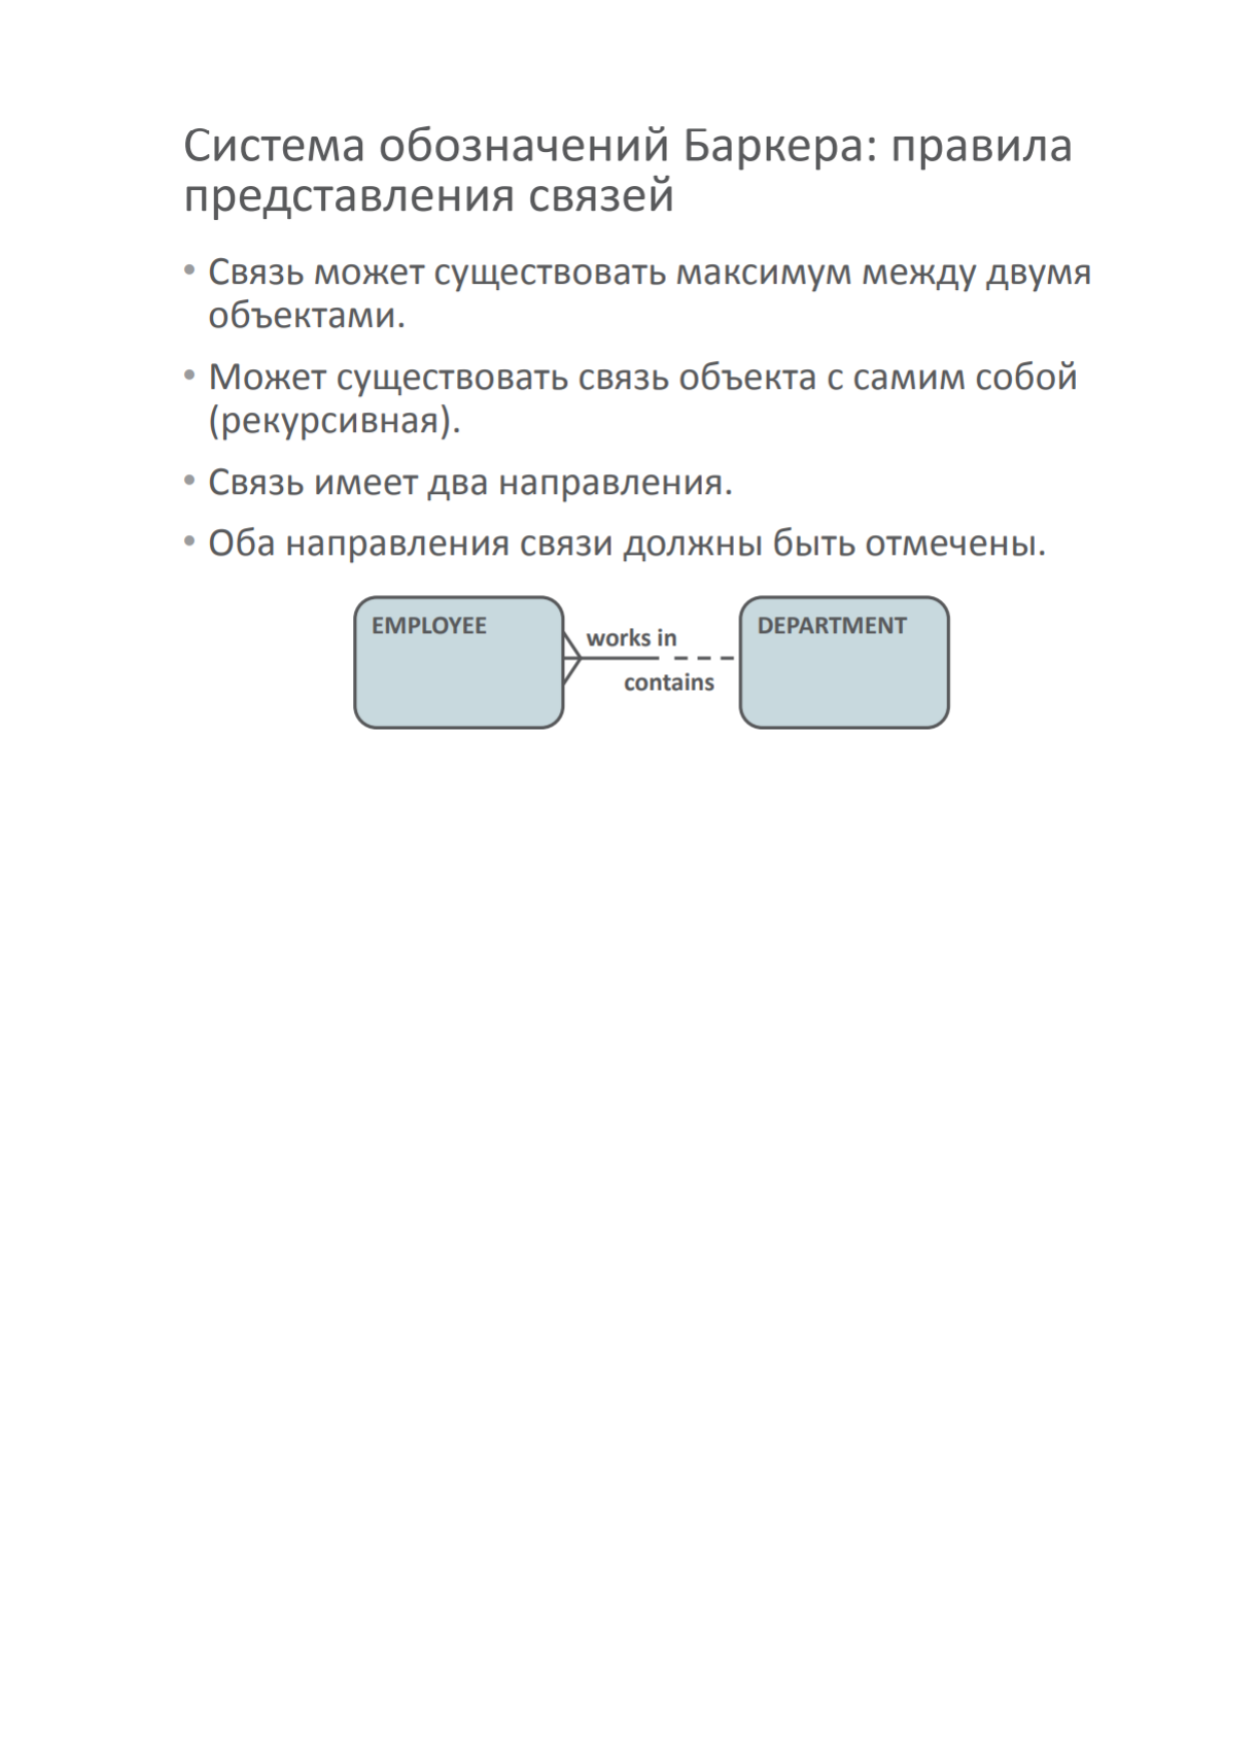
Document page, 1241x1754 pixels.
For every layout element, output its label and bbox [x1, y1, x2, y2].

picture [177, 118, 1152, 731]
